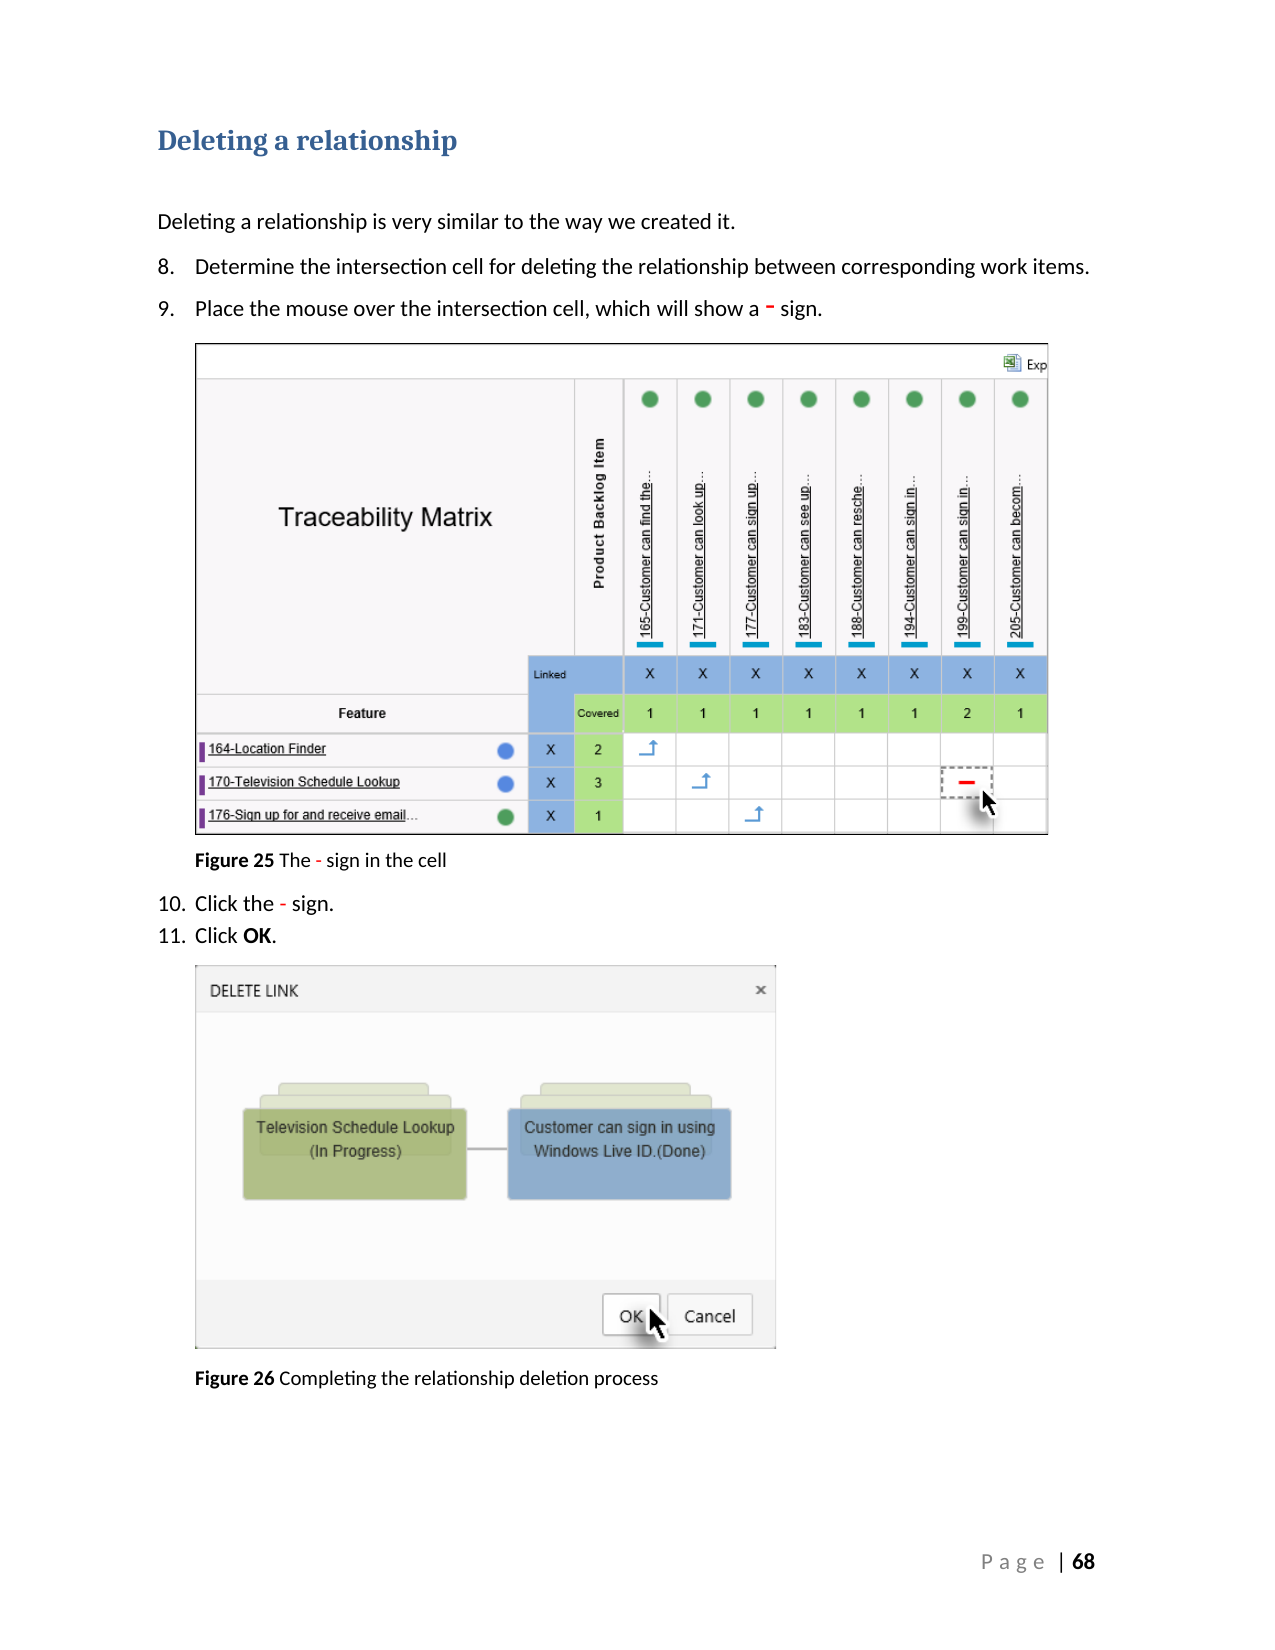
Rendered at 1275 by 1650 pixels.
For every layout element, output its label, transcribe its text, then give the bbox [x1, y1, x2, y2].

picture [195, 343, 1049, 835]
text Figure 26 Completing the relationship deletion process [195, 1365, 1125, 1391]
list Click the - sign. [157, 889, 1125, 917]
subtitle Deleting a relationship [120, 124, 1125, 158]
picture [195, 965, 777, 1349]
text Deleting a relationship is very similar to the way we created it. [120, 207, 1125, 235]
list Determine the intersection cell for deleting the relationship between corresponding work items. [157, 252, 1125, 280]
text Figure 25 The - sign in the cell [195, 847, 1125, 872]
list Click OK. [157, 921, 1125, 949]
list Place the mouse over the intersection cell, which will show a - sign. [157, 284, 1125, 325]
